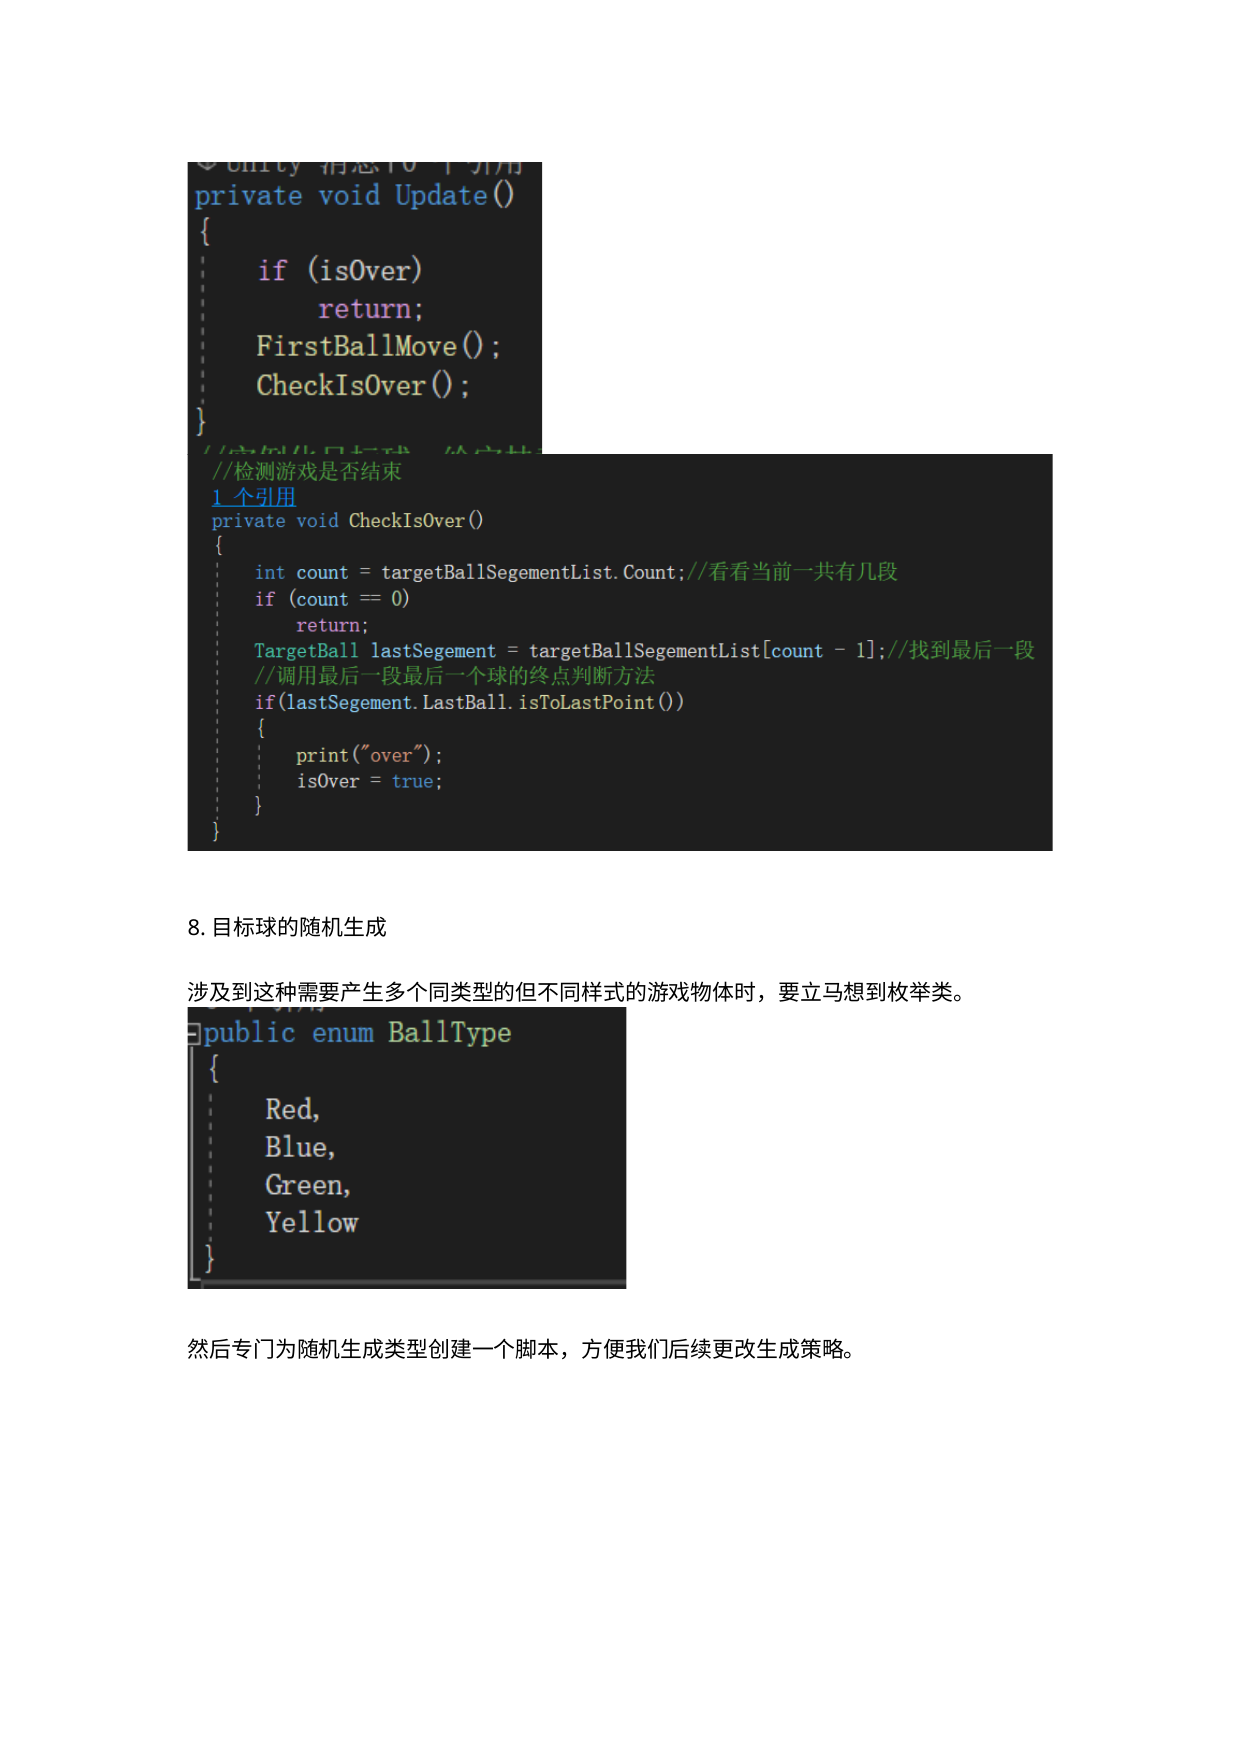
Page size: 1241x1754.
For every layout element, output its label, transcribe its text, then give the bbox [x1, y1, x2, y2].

picture [187, 162, 1053, 851]
text 8. 目标球的随机生成 [187, 909, 1053, 942]
text 涉及到这种需要产生多个同类型的但不同样式的游戏物体时，要立马想到枚举类。 [187, 974, 1053, 1007]
text 然后专门为随机生成类型创建一个脚本，方便我们后续更改生成策略。 [187, 1332, 1053, 1364]
picture [187, 1007, 627, 1289]
